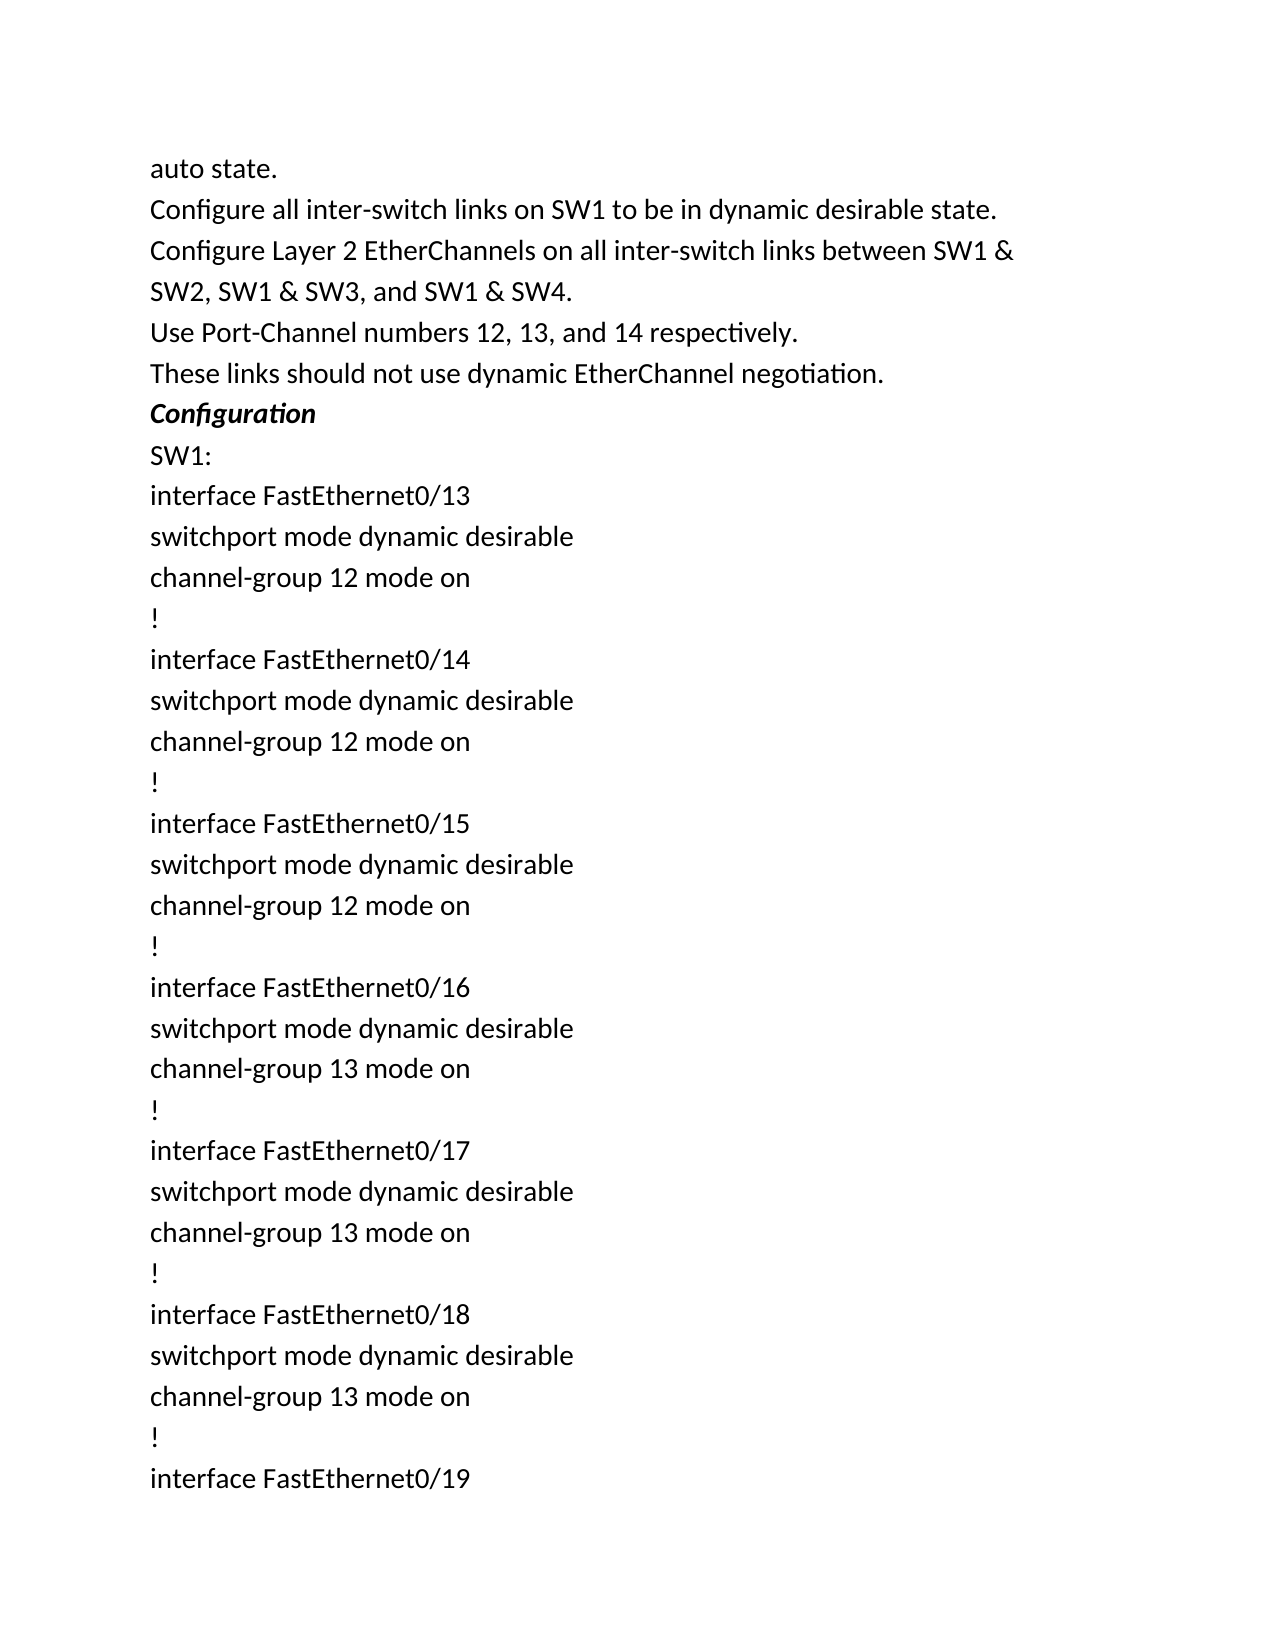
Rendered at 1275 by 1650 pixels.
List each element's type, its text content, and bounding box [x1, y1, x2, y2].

text ! [150, 1255, 1125, 1291]
text Configure Layer 2 EtherChannels on all inter-switch links between SW1 & [150, 232, 1125, 267]
text interface FastEthernet0/19 [150, 1460, 1125, 1496]
text interface FastEthernet0/17 [150, 1132, 1125, 1168]
text auto state. [150, 150, 1125, 186]
text interface FastEthernet0/18 [150, 1296, 1125, 1332]
text ! [150, 764, 1125, 800]
text channel-group 12 mode on [150, 887, 1125, 922]
text SW1: [150, 437, 1125, 472]
text switchport mode dynamic desirable [150, 846, 1125, 882]
text Configure all inter-switch links on SW1 to be in dynamic desirable state. [150, 191, 1125, 227]
text channel-group 12 mode on [150, 723, 1125, 759]
text SW2, SW1 & SW3, and SW1 & SW4. [150, 273, 1125, 308]
text channel-group 13 mode on [150, 1214, 1125, 1250]
text ! [150, 1092, 1125, 1127]
text interface FastEthernet0/13 [150, 477, 1125, 513]
text switchport mode dynamic desirable [150, 682, 1125, 718]
text channel-group 13 mode on [150, 1051, 1125, 1086]
text ! [150, 928, 1125, 963]
text switchport mode dynamic desirable [150, 1173, 1125, 1209]
text ! [150, 1419, 1125, 1455]
text switchport mode dynamic desirable [150, 1010, 1125, 1045]
text Use Port-Channel numbers 12, 13, and 14 respectively. [150, 314, 1125, 349]
text switchport mode dynamic desirable [150, 518, 1125, 554]
text interface FastEthernet0/16 [150, 969, 1125, 1004]
text ! [150, 600, 1125, 636]
text interface FastEthernet0/14 [150, 641, 1125, 677]
text interface FastEthernet0/15 [150, 805, 1125, 841]
text Configuration [150, 396, 1125, 431]
text These links should not use dynamic EtherChannel negotiation. [150, 355, 1125, 390]
text channel-group 13 mode on [150, 1378, 1125, 1414]
text switchport mode dynamic desirable [150, 1337, 1125, 1373]
text channel-group 12 mode on [150, 559, 1125, 595]
